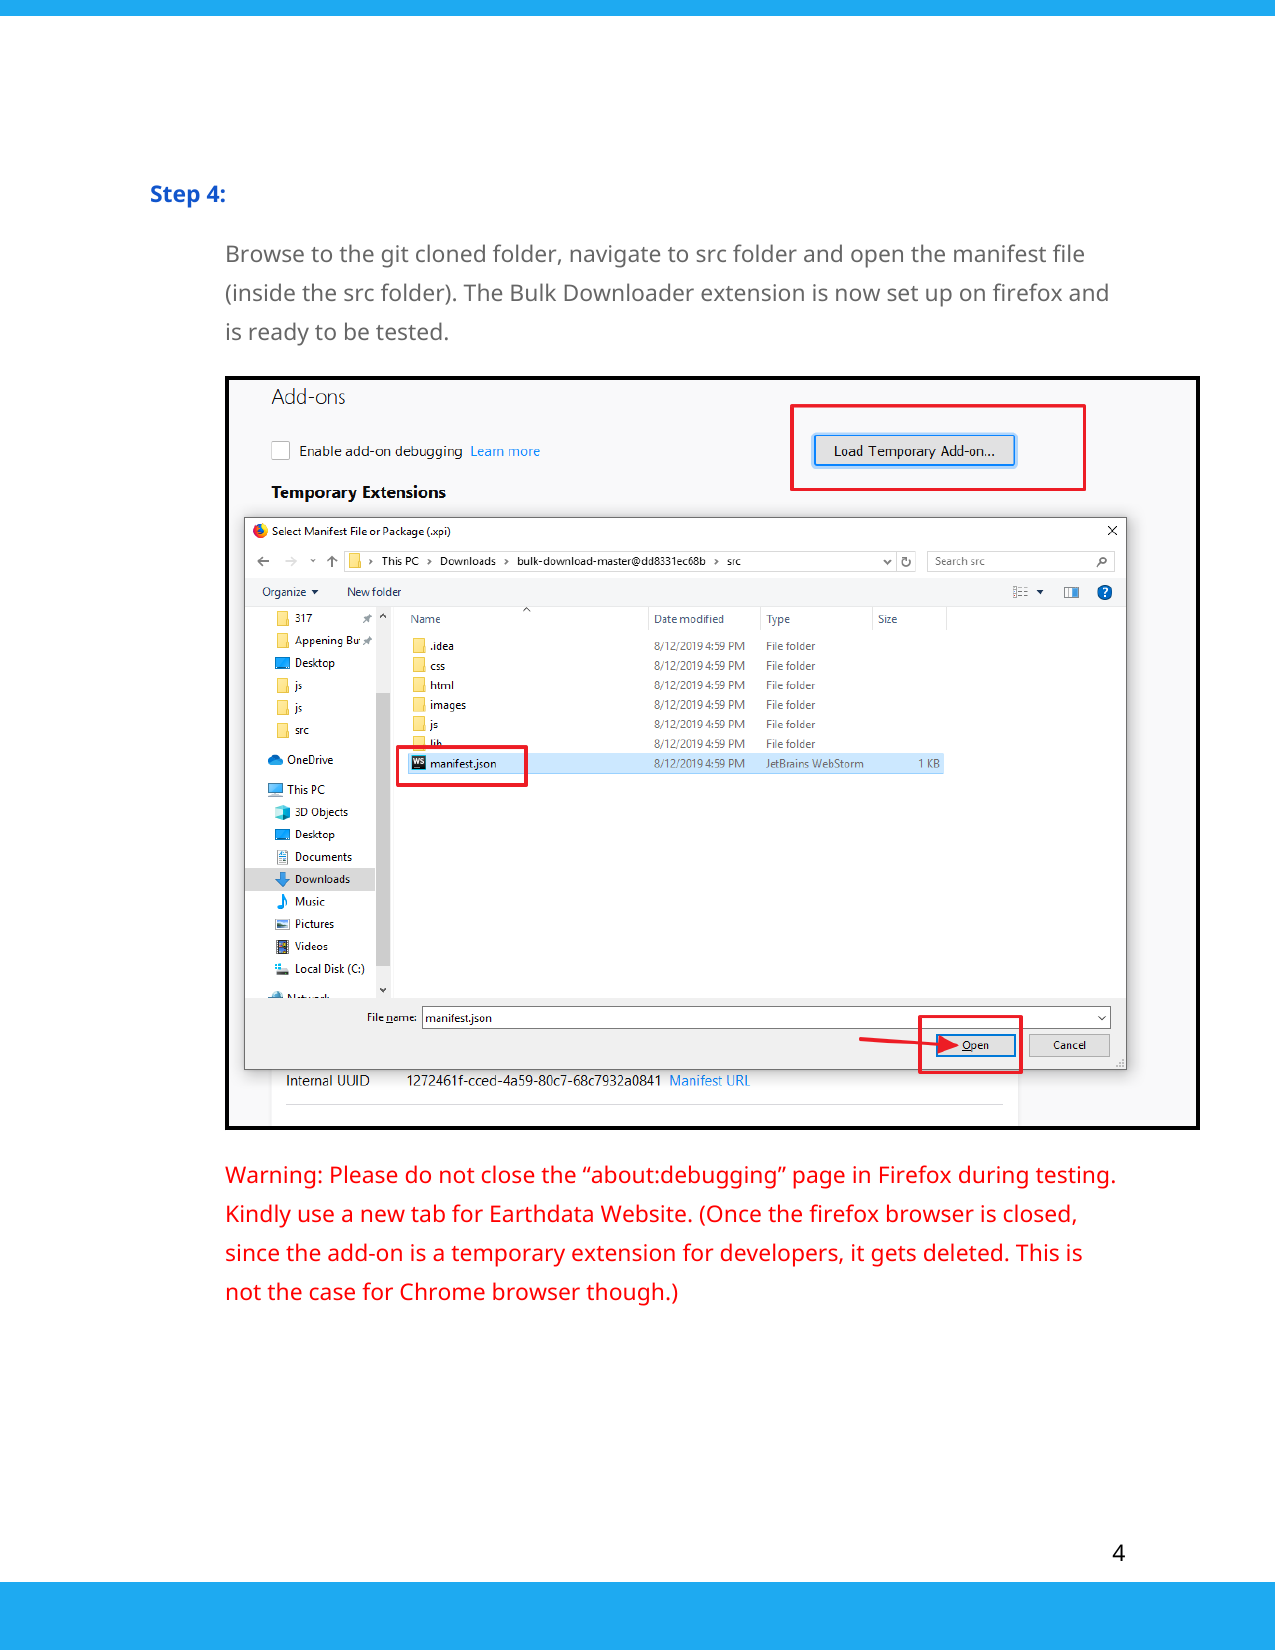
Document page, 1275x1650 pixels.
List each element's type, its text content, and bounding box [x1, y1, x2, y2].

text Warning: Please do not close the “about:debugging” page in Firefox during testing. Kindly use a new tab for Earthdata Website. (Once the firefox browser is closed, since the add-on is a temporary extension for developers, it gets deleted. This is not the case for Chrome browser though.) [225, 1159, 1125, 1307]
picture [0, 1582, 1275, 1650]
picture [229, 380, 1196, 1126]
text Step 4: [150, 178, 1125, 209]
text Browse to the git cloned folder, navigate to src folder and open the manifest file (inside the src folder). The Bulk Downloader extension is now set up on firefox and is ready to be tested. [225, 238, 1125, 347]
picture [0, 0, 1275, 16]
